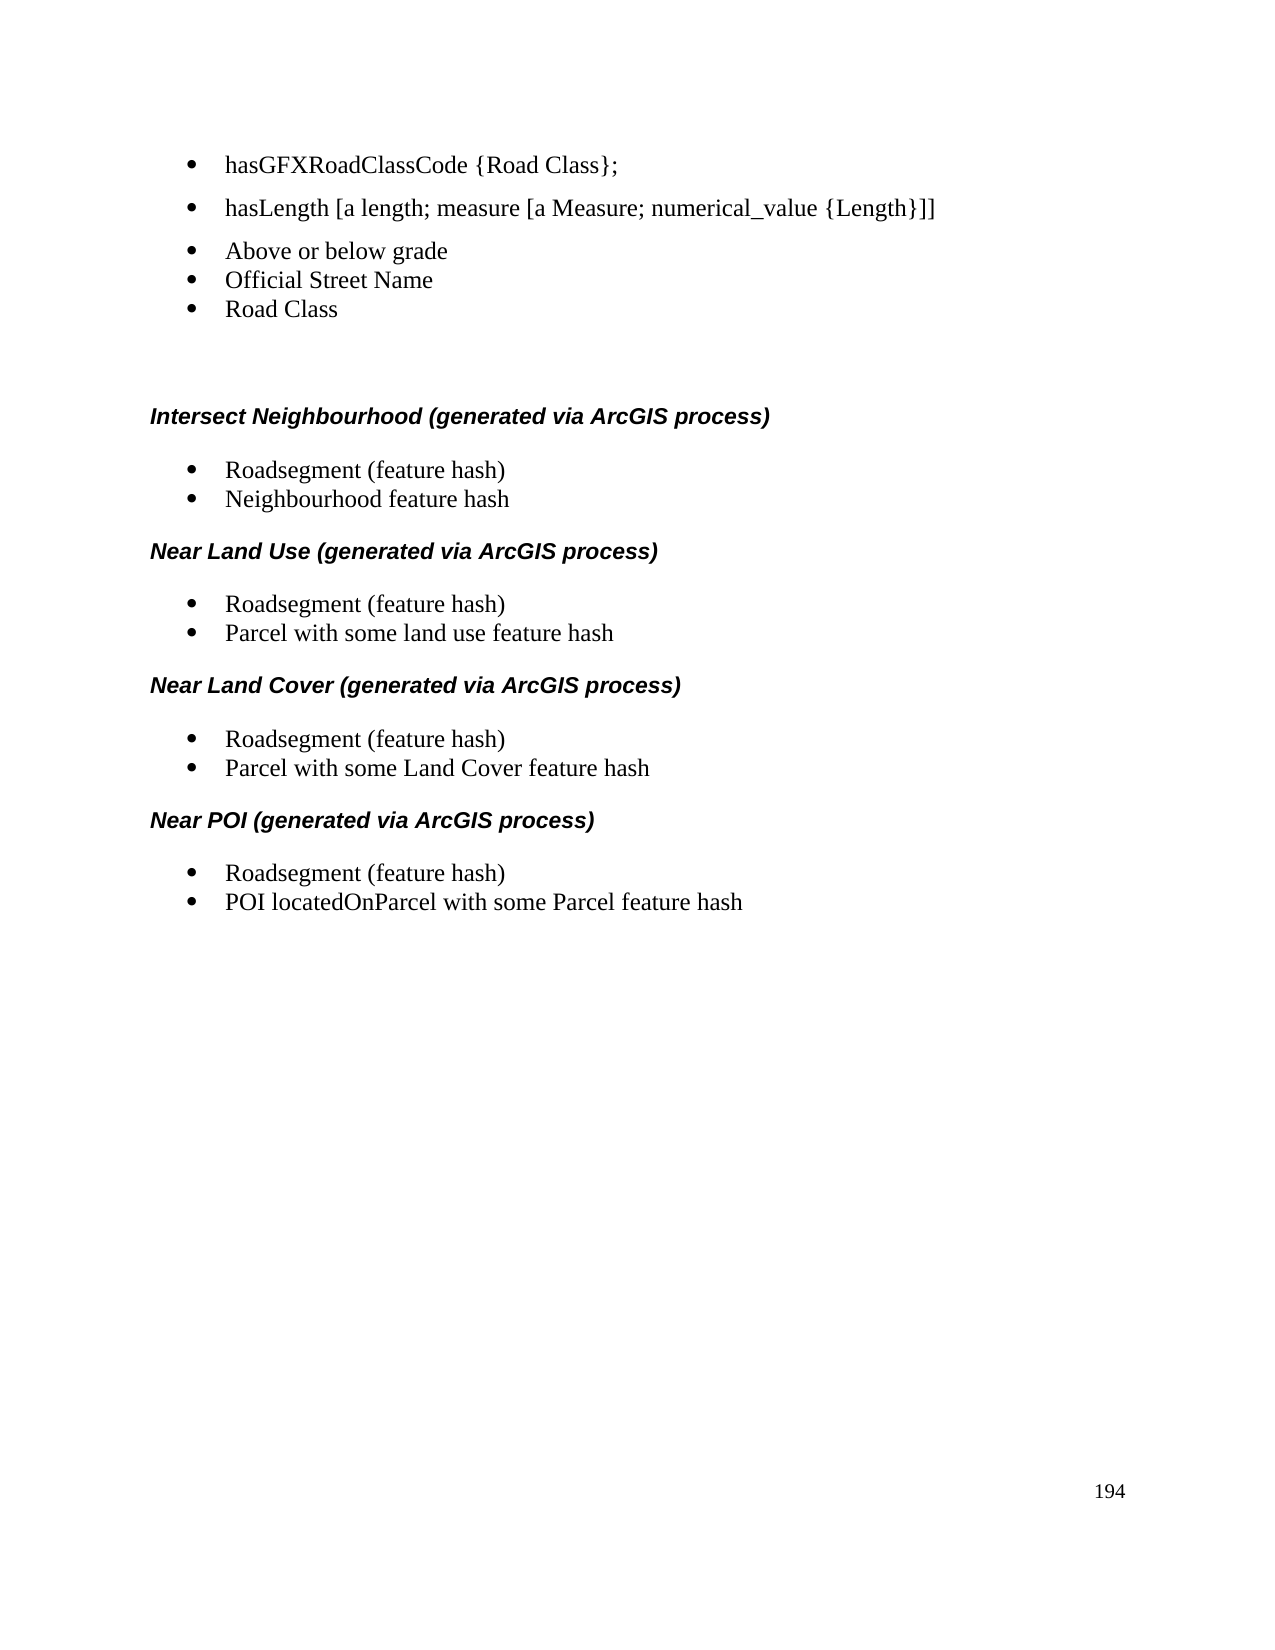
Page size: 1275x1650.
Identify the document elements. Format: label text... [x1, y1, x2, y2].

list Official Street Name [187, 265, 1125, 294]
subtitle Near POI (generated via ArcGIS process) [150, 807, 1125, 833]
subtitle Intersect Neighbourhood (generated via ArcGIS process) [150, 403, 1125, 429]
list Parcel with some land use feature hash [187, 618, 1125, 647]
list Parcel with some Land Cover feature hash [187, 753, 1125, 782]
list POI locatedOnParcel with some Parcel feature hash [187, 887, 1125, 916]
list Roadsegment (feature hash) [187, 858, 1125, 887]
list hasLength [a length; measure [a Measure; numerical_value {Length}]] [187, 193, 1125, 222]
subtitle Near Land Use (generated via ArcGIS process) [150, 538, 1125, 564]
list Neighbourhood feature hash [187, 484, 1125, 513]
list Above or below grade [187, 236, 1125, 265]
list hasGFXRoadClassCode {Road Class}; [187, 150, 1125, 179]
list Roadsegment (feature hash) [187, 589, 1125, 618]
list Road Class [187, 294, 1125, 322]
list Roadsegment (feature hash) [187, 455, 1125, 484]
list Roadsegment (feature hash) [187, 724, 1125, 753]
subtitle Near Land Cover (generated via ArcGIS process) [150, 672, 1125, 698]
